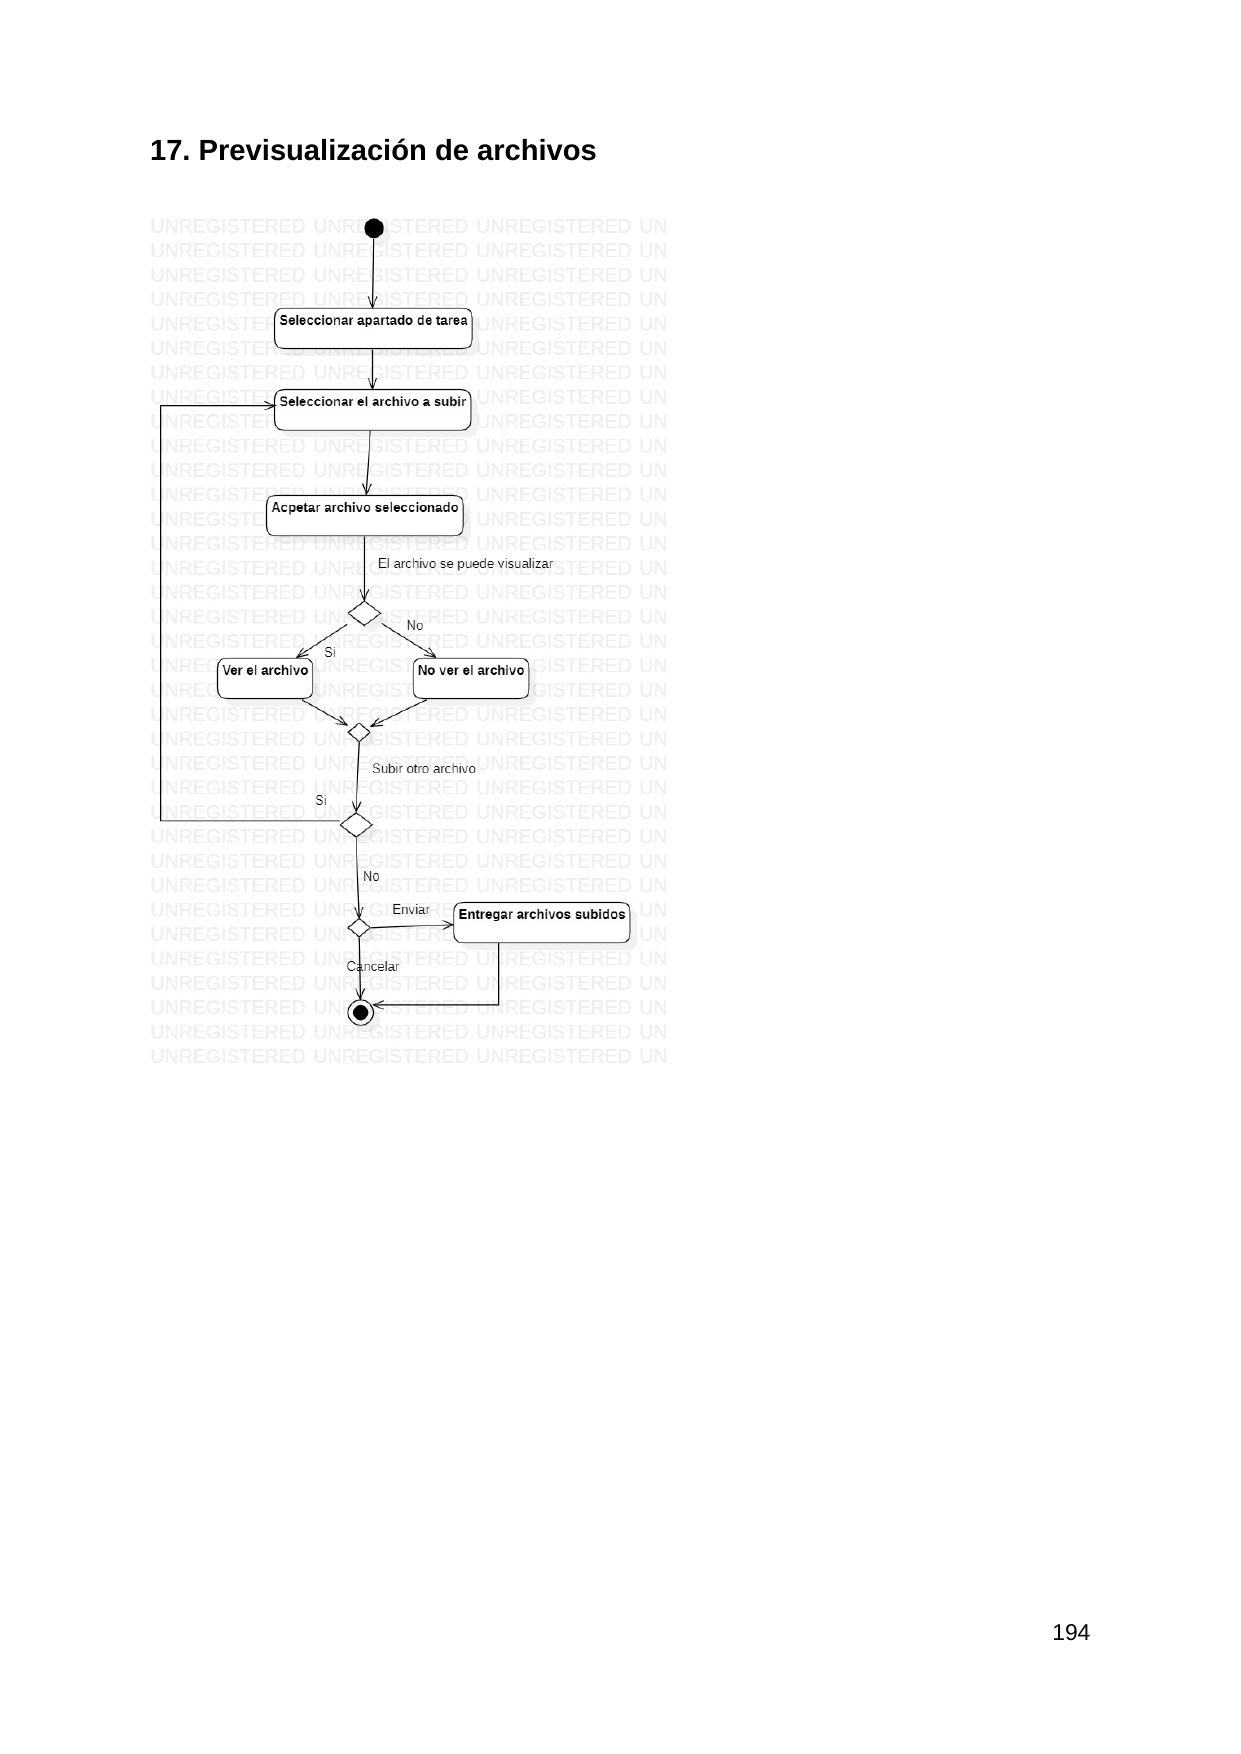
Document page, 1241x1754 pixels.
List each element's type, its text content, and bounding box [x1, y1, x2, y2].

picture [150, 208, 669, 1065]
text 17. Previsualización de archivos [150, 133, 1090, 166]
